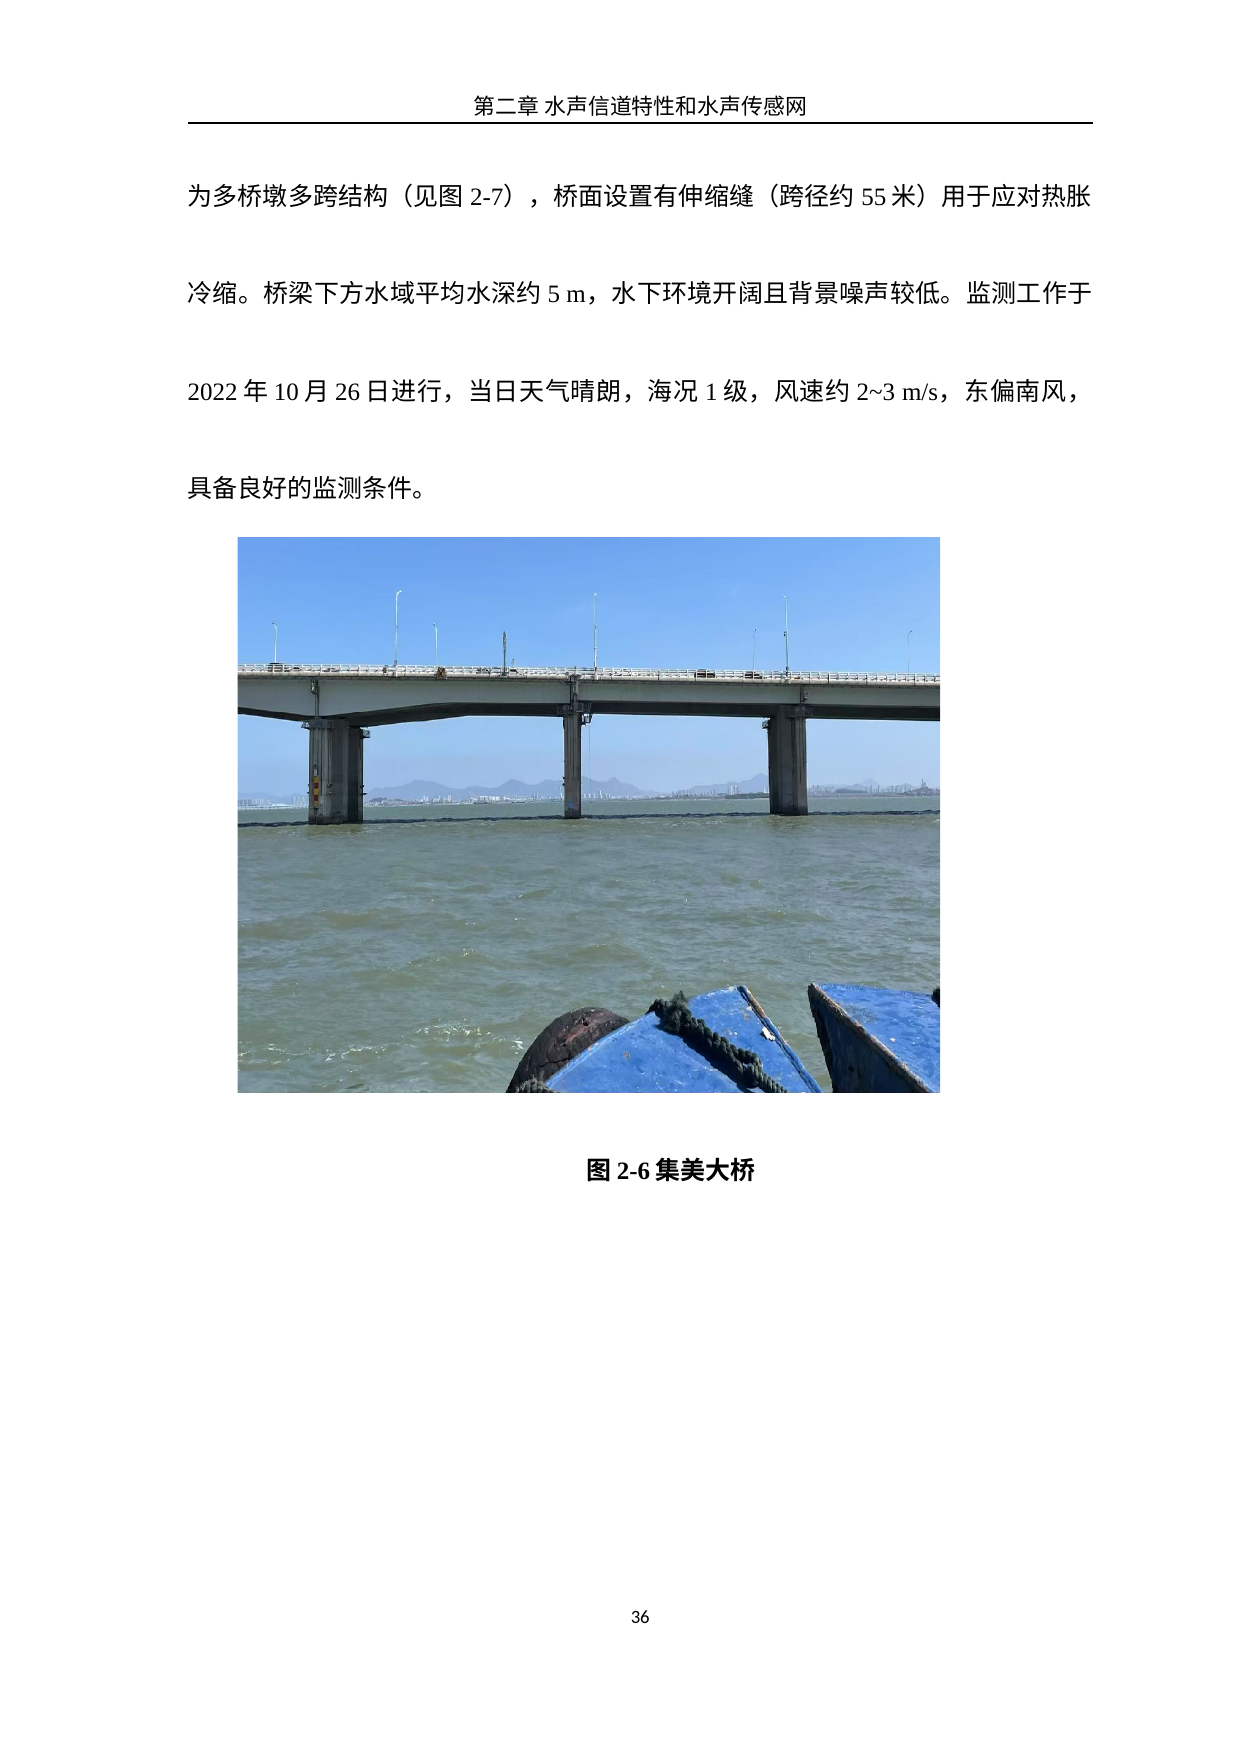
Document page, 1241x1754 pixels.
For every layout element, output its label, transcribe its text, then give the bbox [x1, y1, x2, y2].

picture [237, 537, 941, 1093]
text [187, 162, 1093, 519]
text 图2-6集美大桥 [198, 1136, 1093, 1201]
